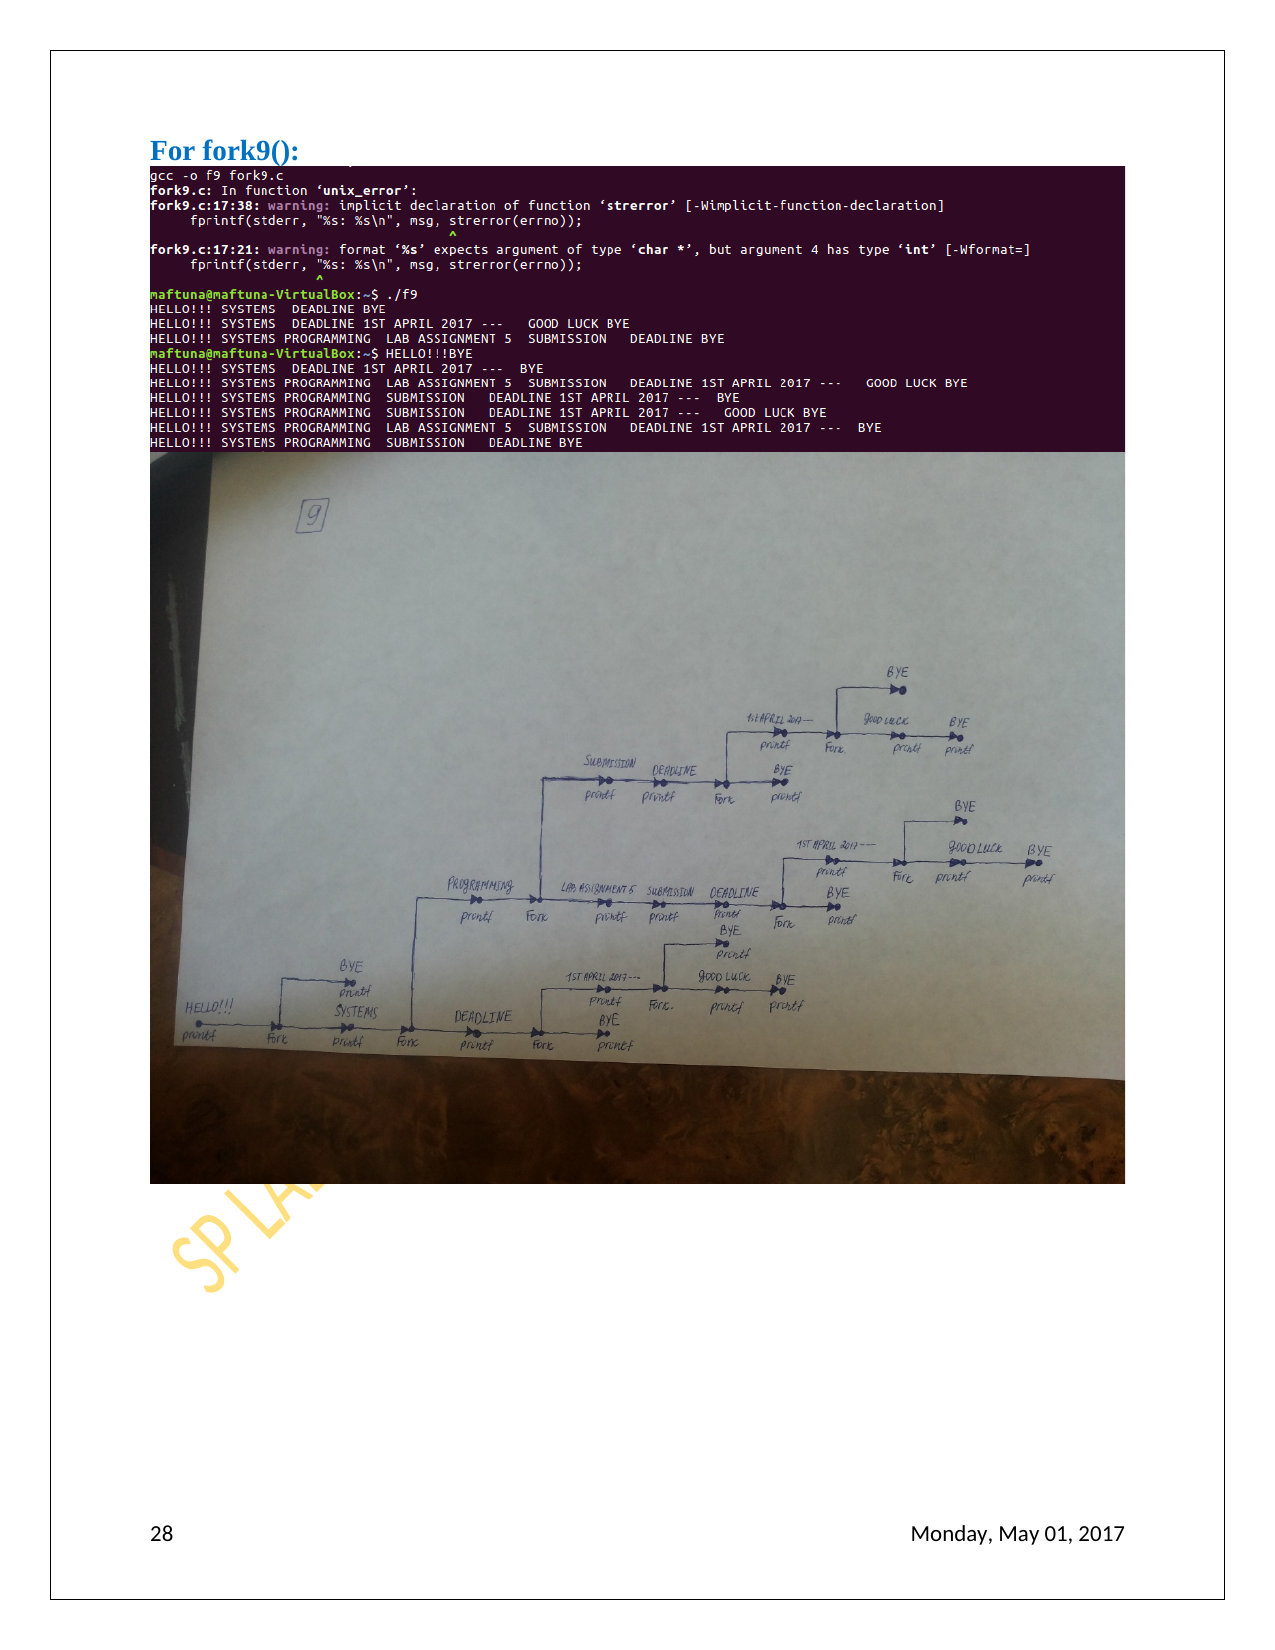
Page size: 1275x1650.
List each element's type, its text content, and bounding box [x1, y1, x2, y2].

text For fork9(): [150, 133, 1125, 166]
picture [150, 166, 1125, 1184]
